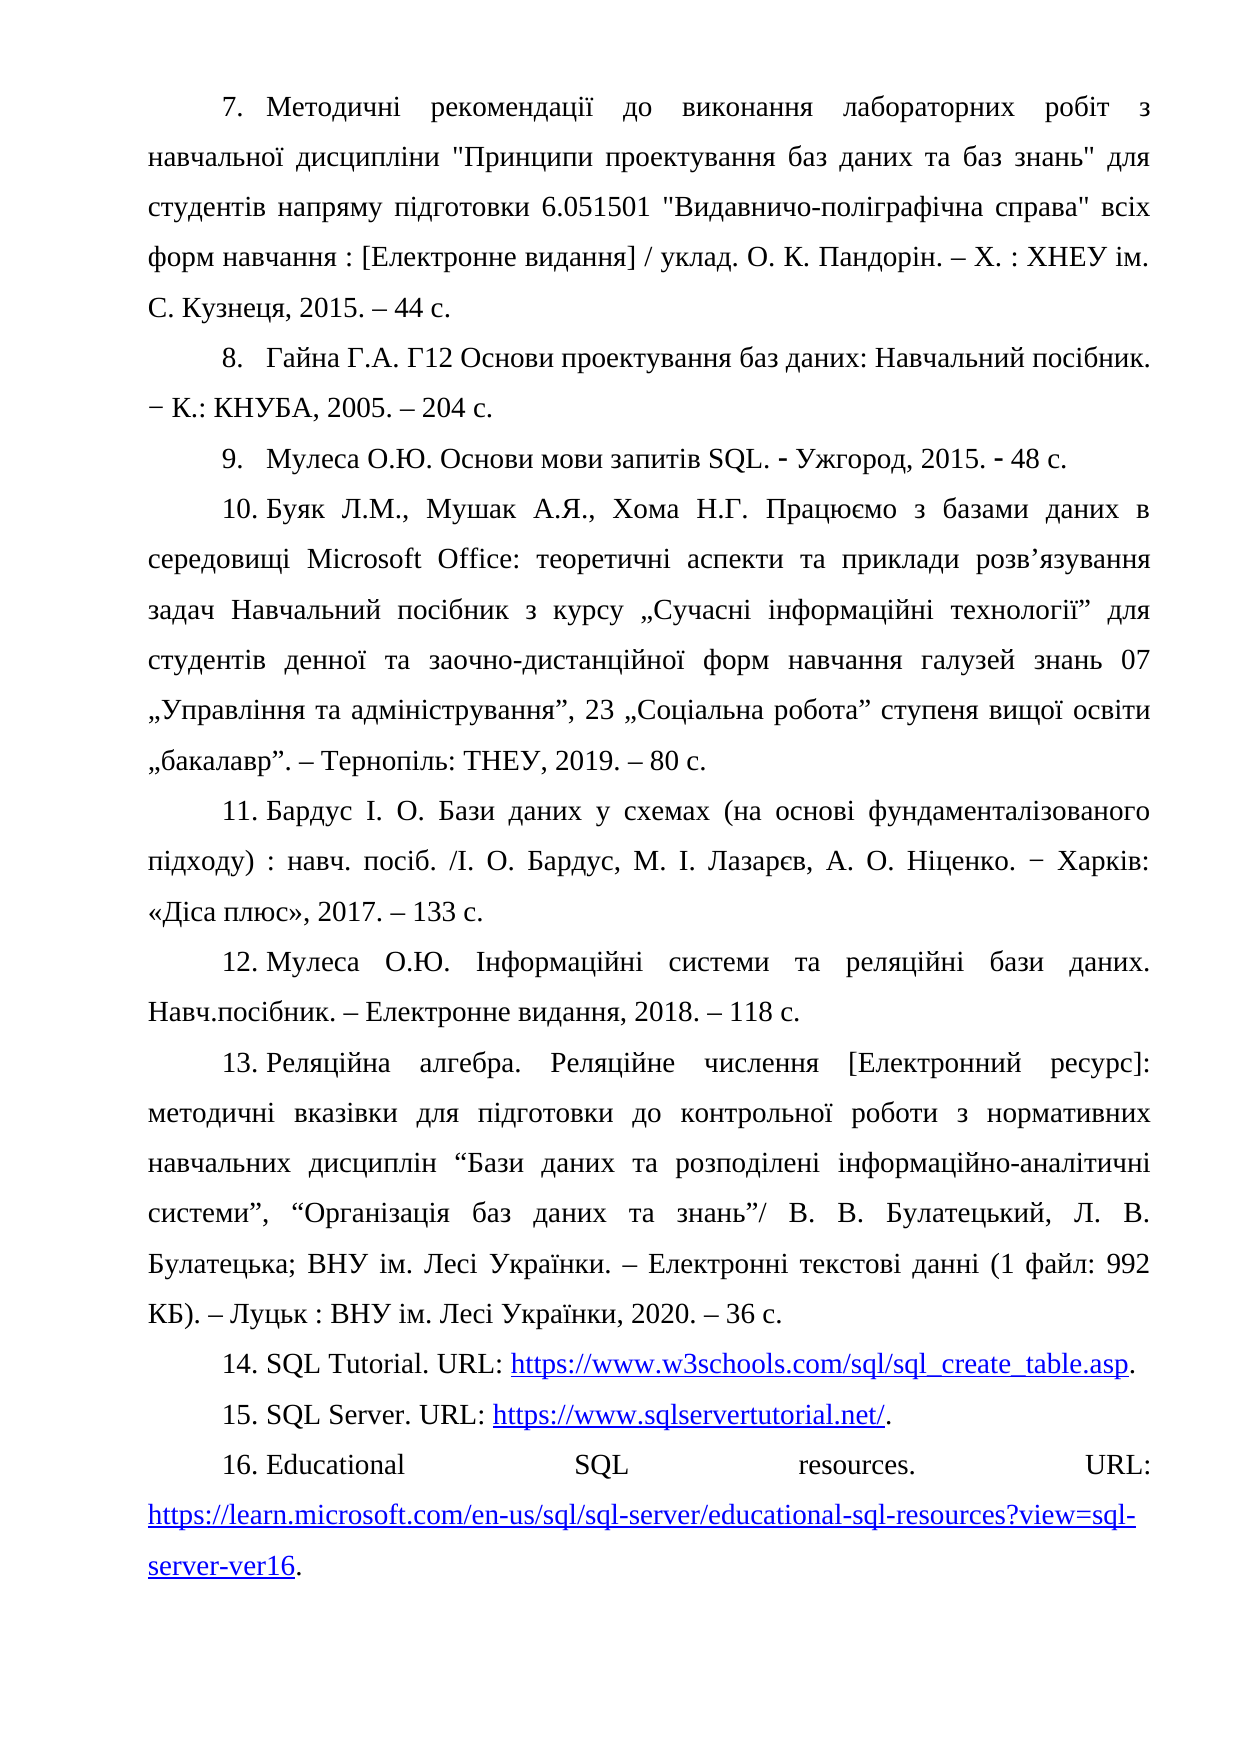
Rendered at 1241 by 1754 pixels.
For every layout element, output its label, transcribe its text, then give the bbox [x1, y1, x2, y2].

text Гайна Г.А. Г12 Основи проектування баз даних: Навчальний посібник. − К.: КНУБА, 2005. – 204 с. [148, 340, 1152, 424]
text Реляційна алгебра. Реляційне числення [Електронний ресурс]: методичні вказівки для підготовки до контрольної роботи з нормативних навчальних дисциплін “Бази даних та розподілені інформаційно-аналітичні системи”, “Організація баз даних та знань”/ В. В. Булатецький, Л. В. Булатецька; ВНУ ім. Лесі Українки. – Електронні текстові данні (1 файл: 992 КБ). – Луцьк : ВНУ ім. Лесі Українки, 2020. – 36 с. [148, 1045, 1152, 1330]
text Бардус І. О. Бази даних у схемах (на основі фундаменталізованого підходу) : навч. посіб. /І. О. Бардус, М. І. Лазарєв, А. О. Ніценко. − Харків: «Діса плюс», 2017. – 133 с. [148, 793, 1152, 927]
text Мулеса О.Ю. Інформаційні системи та реляційні бази даних. Навч.посібник. – Електронне видання, 2018. – 118 с. [148, 944, 1152, 1028]
text SQL Tutorial. URL: https://www.w3schools.com/sql/sql_create_table.asp. [148, 1347, 1152, 1380]
text Мулеса О.Ю. Основи мови запитів SQL. Ужгород, 2015. 48 с. [148, 441, 1152, 474]
text SQL Server. URL: https://www.sqlservertutorial.net/. [148, 1397, 1152, 1430]
text Educational SQL resources. URL: https://learn.microsoft.com/en-us/sql/sql-server/educational-sql-resources?view=sql-server-ver16. [148, 1447, 1152, 1581]
text Буяк Л.М., Мушак А.Я., Хома Н.Г. Працюємо з базами даних в середовищі Microsoft Office: теоретичні аспекти та приклади розв’язування задач Навчальний посібник з курсу „Сучасні інформаційні технології” для студентів денної та заочно-дистанційної форм навчання галузей знань 07 „Управління та адміністрування”, 23 „Соціальна робота” ступеня вищої освіти „бакалавр”. – Тернопіль: ТНЕУ, 2019. – 80 с. [148, 491, 1152, 776]
text Методичні рекомендації до виконання лабораторних робіт з навчальної дисципліни "Принципи проектування баз даних та баз знань" для студентів напряму підготовки 6.051501 "Видавничо-поліграфічна справа" всіх форм навчання : [Електронне видання] / уклад. О. К. Пандорін. – Х. : ХНЕУ ім. С. Кузнеця, 2015. – 44 с. [148, 89, 1152, 323]
